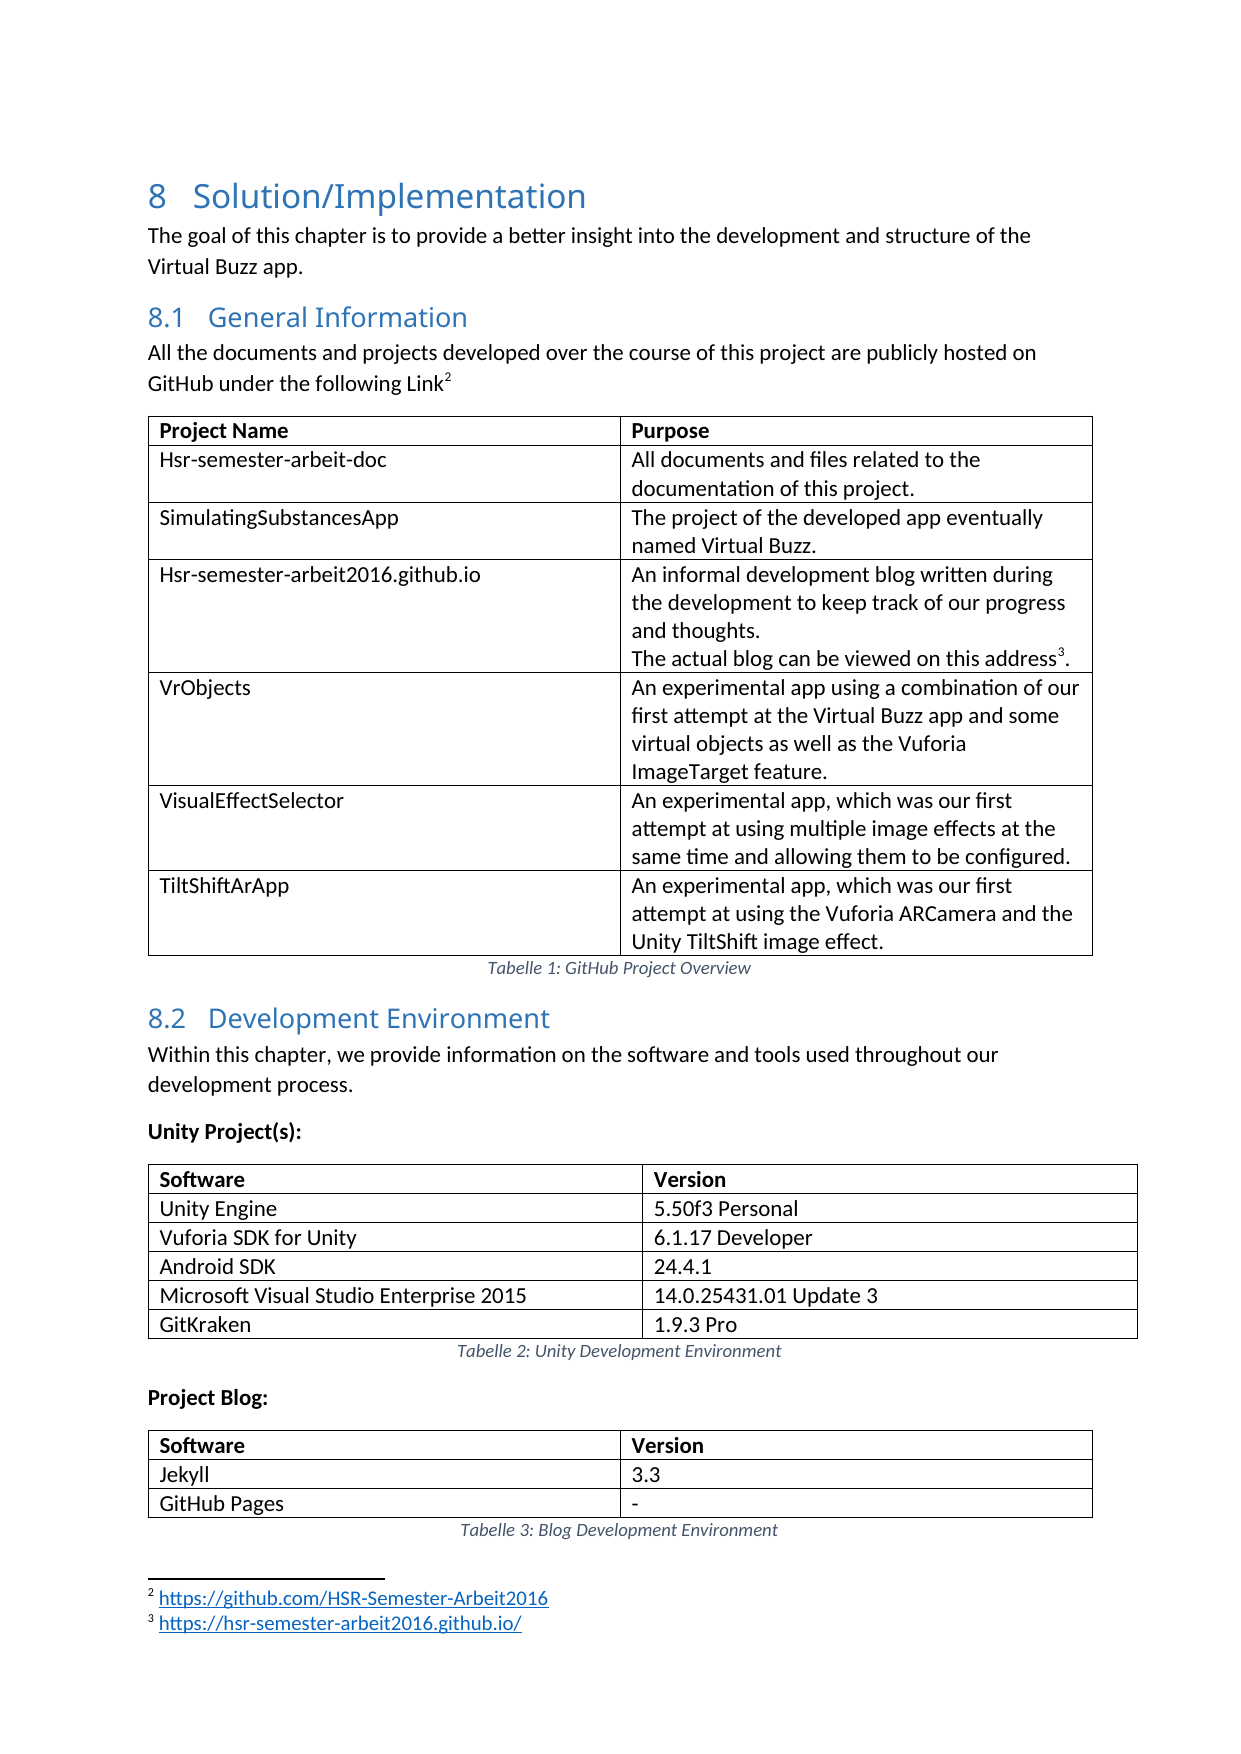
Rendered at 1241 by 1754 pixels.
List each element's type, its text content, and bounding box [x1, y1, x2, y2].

table_cell 5.50f3 Personal [643, 1194, 1137, 1222]
text Project Blog: [148, 1383, 1093, 1411]
table_cell An experimental app, which was our first attempt at using multiple image effects at the same time and allowing them to be configured. [621, 786, 1092, 870]
table_cell Hsr-semester-arbeit-doc [149, 446, 620, 502]
text Tabelle 1: GitHub Project Overview [148, 956, 1093, 979]
subtitle Development Environment [148, 1000, 1093, 1037]
table_cell VisualEffectSelector [149, 786, 620, 870]
table_cell Vuforia SDK for Unity [149, 1223, 642, 1251]
table_cell Android SDK [149, 1252, 642, 1280]
table_header Purpose [621, 417, 1092, 444]
table_cell An informal development blog written during the development to keep track of our progress and thoughts. The actual blog can be viewed on this address. [621, 560, 1092, 672]
text Tabelle 3: Blog Development Environment [148, 1518, 1093, 1541]
table_cell Hsr-semester-arbeit2016.github.io [149, 560, 620, 672]
text All the documents and projects developed over the course of this project are publicly hosted on GitHub under the following Link [148, 338, 1093, 397]
text Unity Project(s): [148, 1117, 1093, 1145]
table_cell GitHub Pages [149, 1489, 620, 1517]
table_header Version [643, 1165, 1137, 1193]
table_header Software [149, 1165, 642, 1193]
table_cell 14.0.25431.01 Update 3 [643, 1281, 1137, 1309]
table_cell 24.4.1 [643, 1252, 1137, 1280]
table_cell - [621, 1489, 1092, 1517]
table_header Software [149, 1431, 620, 1459]
table_cell Unity Engine [149, 1194, 642, 1222]
subtitle Solution/Implementation [148, 173, 1093, 218]
table_cell An experimental app using a combination of our first attempt at the Virtual Buzz app and some virtual objects as well as the Vuforia ImageTarget feature. [621, 673, 1092, 785]
text The goal of this chapter is to provide a better insight into the development and structure of the Virtual Buzz app. [148, 222, 1093, 280]
table_cell 3.3 [621, 1460, 1092, 1488]
table_cell The project of the developed app eventually named Virtual Buzz. [621, 503, 1092, 559]
table_cell All documents and files related to the documentation of this project. [621, 446, 1092, 502]
table_header Version [621, 1431, 1092, 1459]
subtitle General Information [148, 299, 1093, 336]
text Tabelle 2: Unity Development Environment [148, 1339, 1093, 1362]
table_cell 6.1.17 Developer [643, 1223, 1137, 1251]
table_cell Microsoft Visual Studio Enterprise 2015 [149, 1281, 642, 1309]
table_cell VrObjects [149, 673, 620, 785]
table_cell An experimental app, which was our first attempt at using the Vuforia ARCamera and the Unity TiltShift image effect. [621, 871, 1092, 955]
table_cell 1.9.3 Pro [643, 1310, 1137, 1338]
table_cell GitKraken [149, 1310, 642, 1338]
table_cell TiltShiftArApp [149, 871, 620, 955]
text Within this chapter, we provide information on the software and tools used throughout our development process. [148, 1040, 1093, 1098]
table_cell SimulatingSubstancesApp [149, 503, 620, 559]
table_cell Jekyll [149, 1460, 620, 1488]
table_header Project Name [149, 417, 620, 444]
